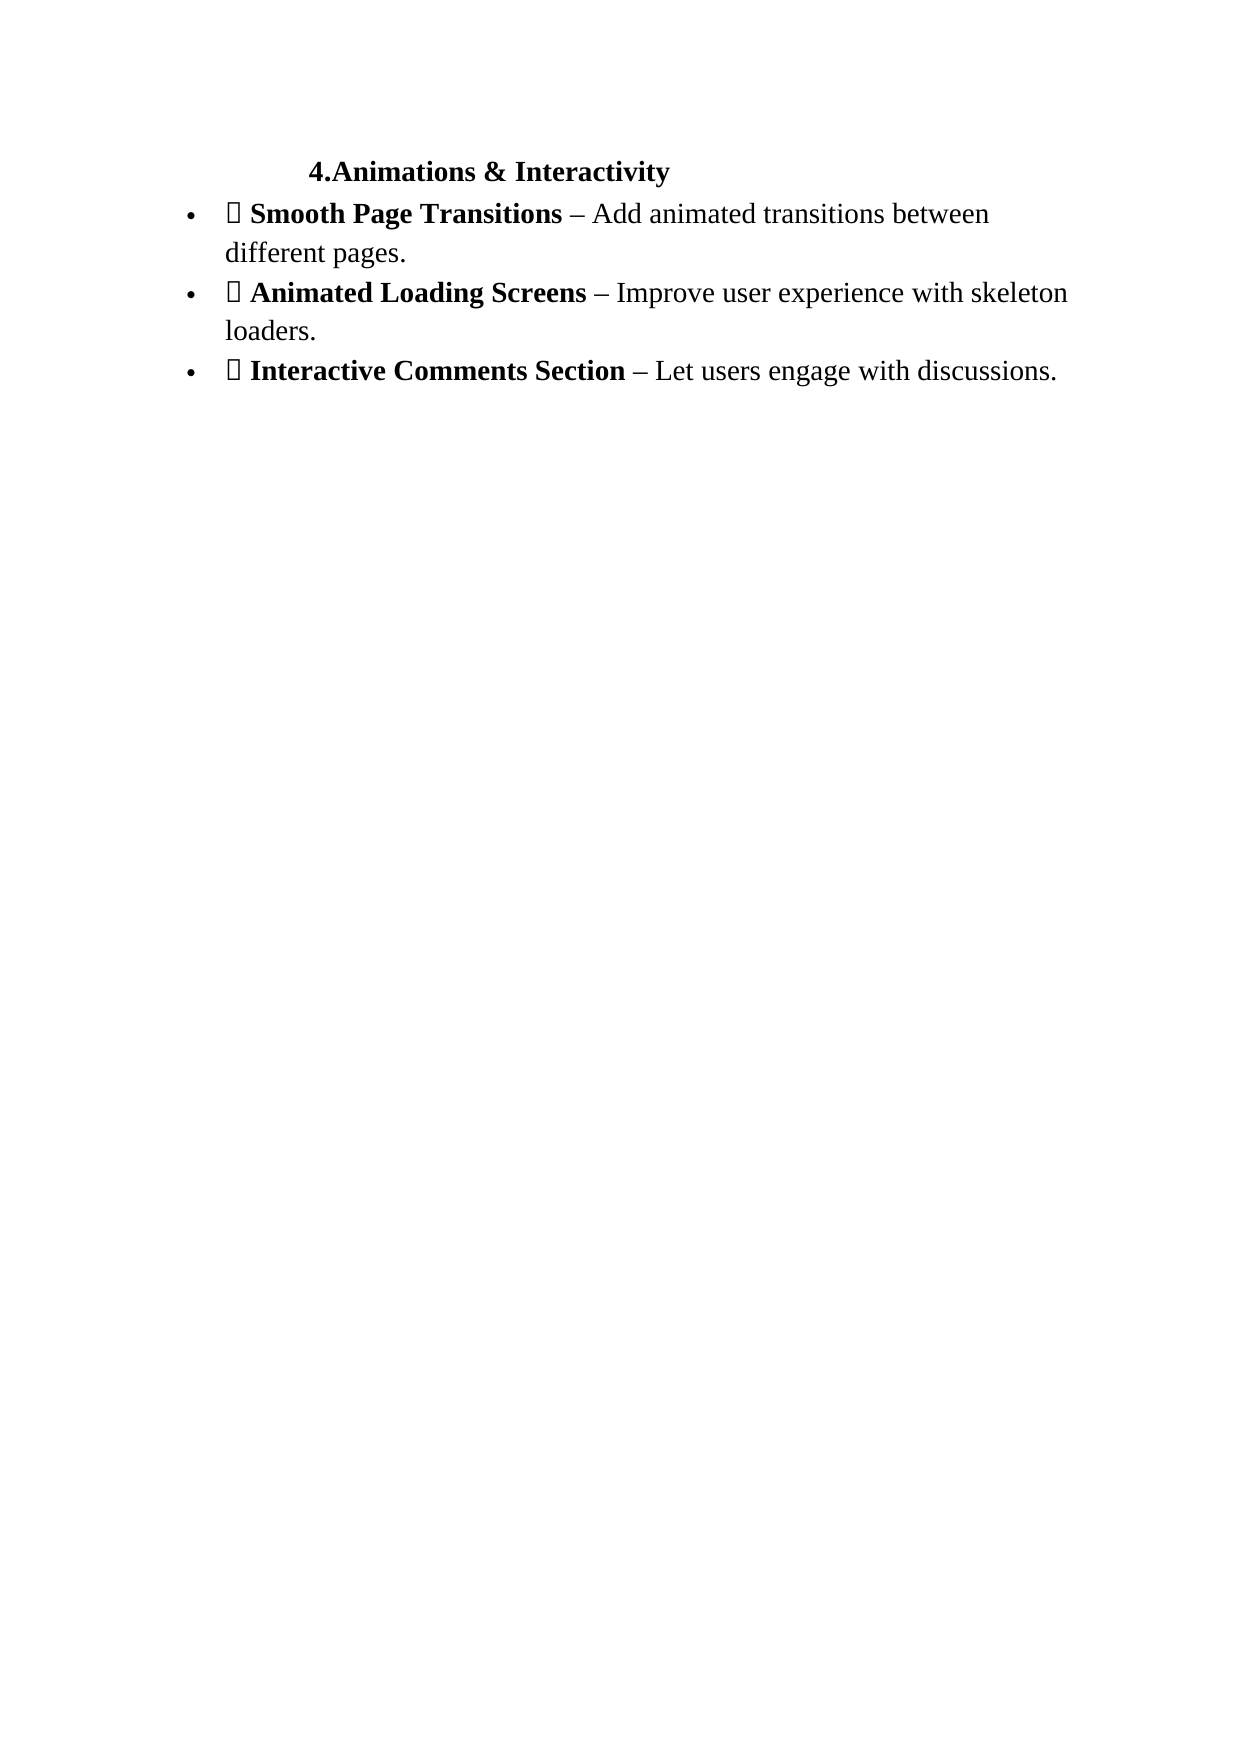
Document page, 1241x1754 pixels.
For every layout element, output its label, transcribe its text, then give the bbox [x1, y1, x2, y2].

list 4️.Animations & Interactivity [309, 150, 1090, 190]
list 🔥 Smooth Page Transitions – Add animated transitions between different pages. [187, 193, 1090, 269]
list 💬 Interactive Comments Section – Let users engage with discussions. [187, 350, 1090, 389]
list 🎥 Animated Loading Screens – Improve user experience with skeleton loaders. [187, 271, 1090, 347]
